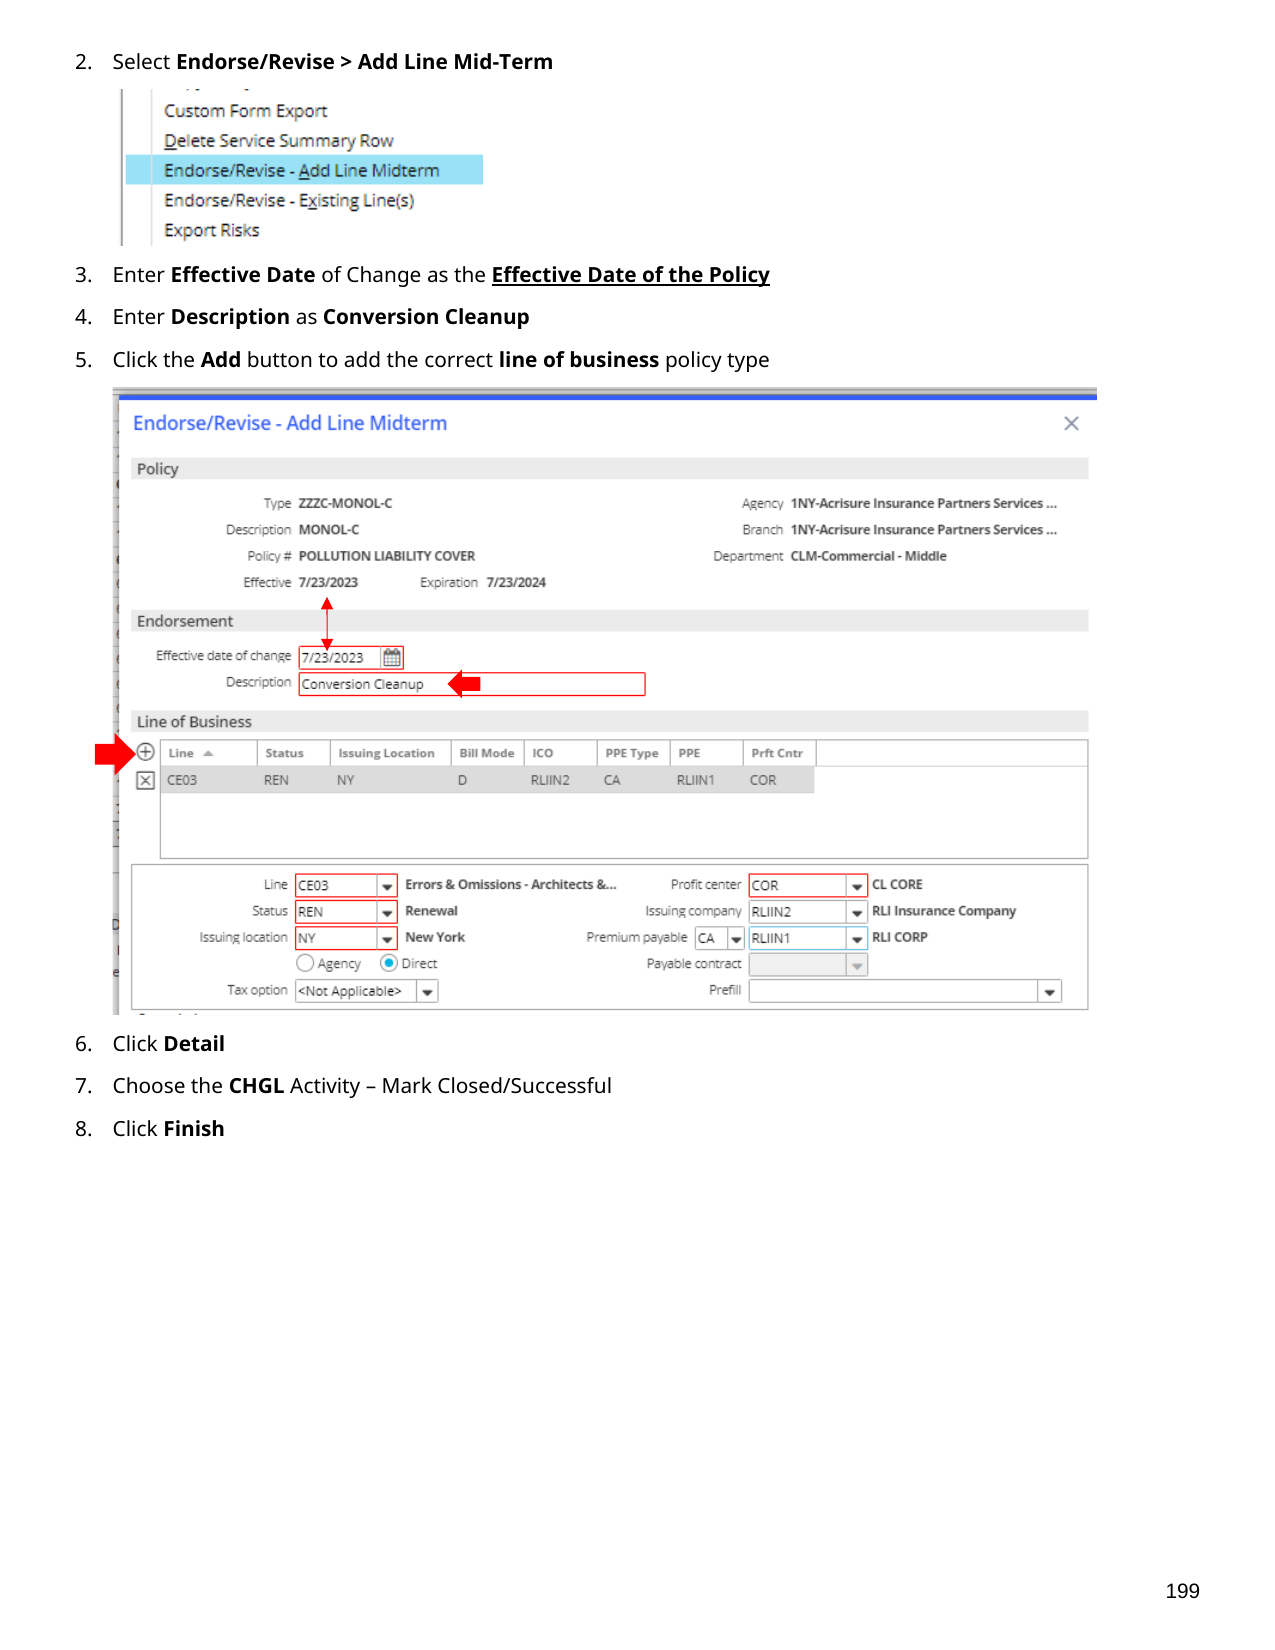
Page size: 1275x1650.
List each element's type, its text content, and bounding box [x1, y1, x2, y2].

picture [112, 387, 1097, 1015]
list Enter Effective Date of Change as the Effective Date of the Policy [75, 260, 1200, 288]
list Enter Description as Conversion Cleanup [75, 302, 1200, 331]
list Click Finish [75, 1114, 1200, 1142]
list Click Detail [75, 1029, 1200, 1057]
list Select Endorse/Revise > Add Line Mid-Term [75, 47, 1200, 75]
picture [112, 89, 483, 246]
list Click the Add button to add the correct line of business policy type [75, 345, 1200, 373]
list Choose the CHGL Activity – Mark Closed/Successful [75, 1071, 1200, 1100]
